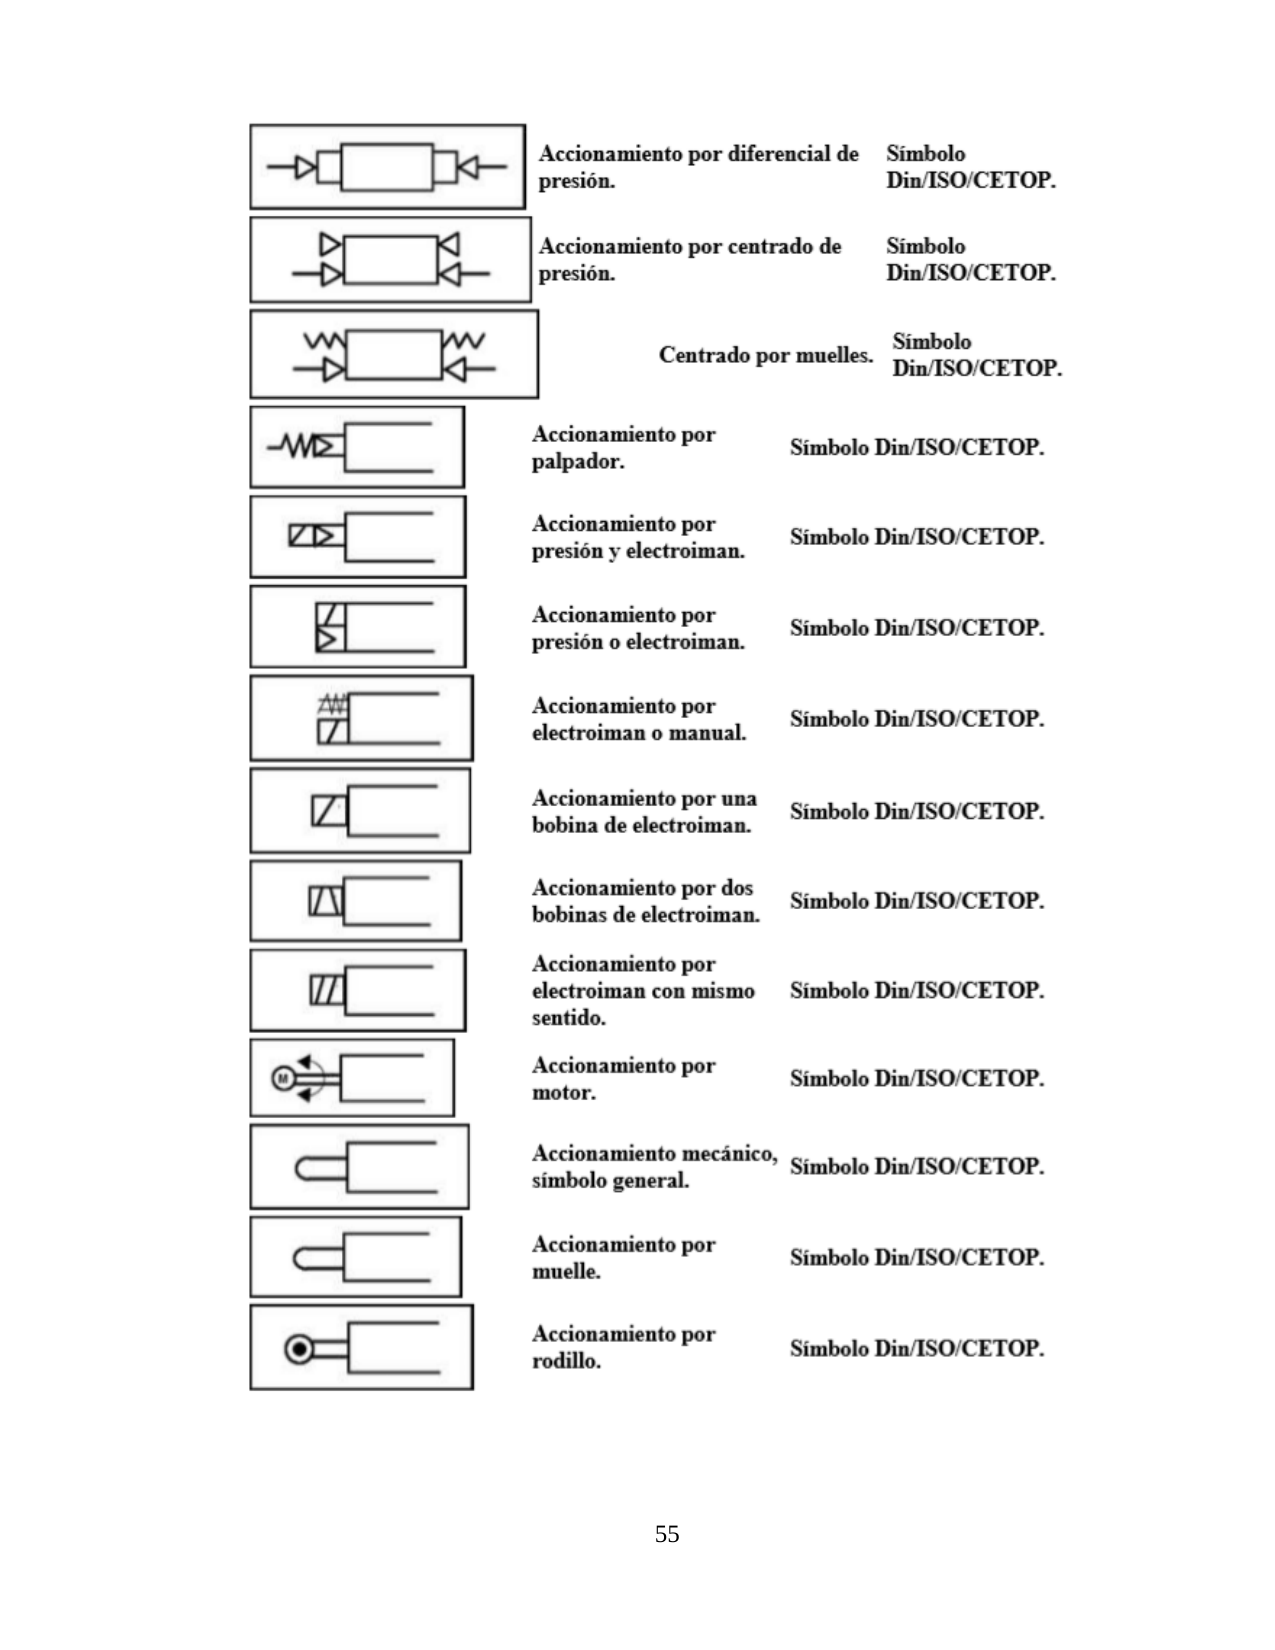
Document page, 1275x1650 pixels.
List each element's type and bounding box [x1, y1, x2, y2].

picture [241, 118, 1093, 1403]
